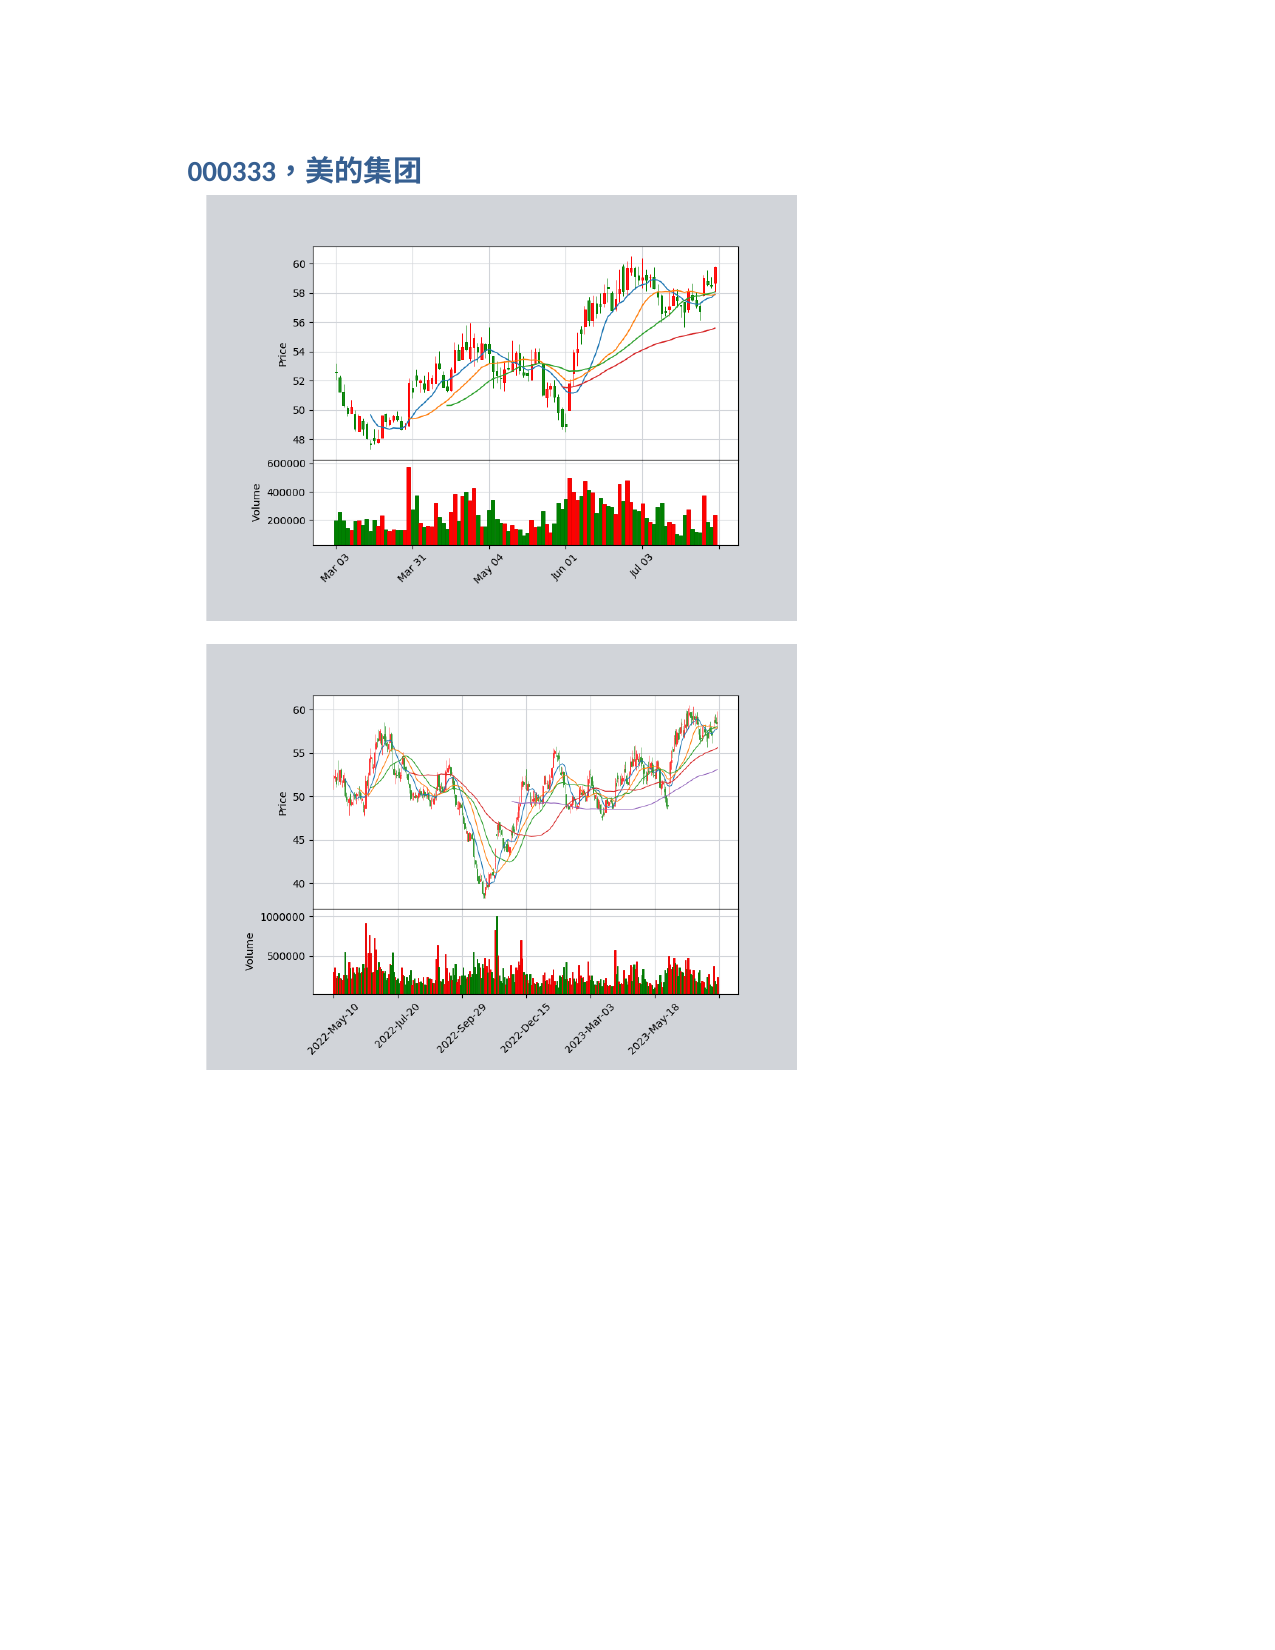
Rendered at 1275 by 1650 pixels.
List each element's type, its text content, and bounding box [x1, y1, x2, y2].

picture [206, 644, 797, 1070]
picture [206, 195, 797, 621]
subtitle 000333，美的集团 [187, 150, 1087, 190]
